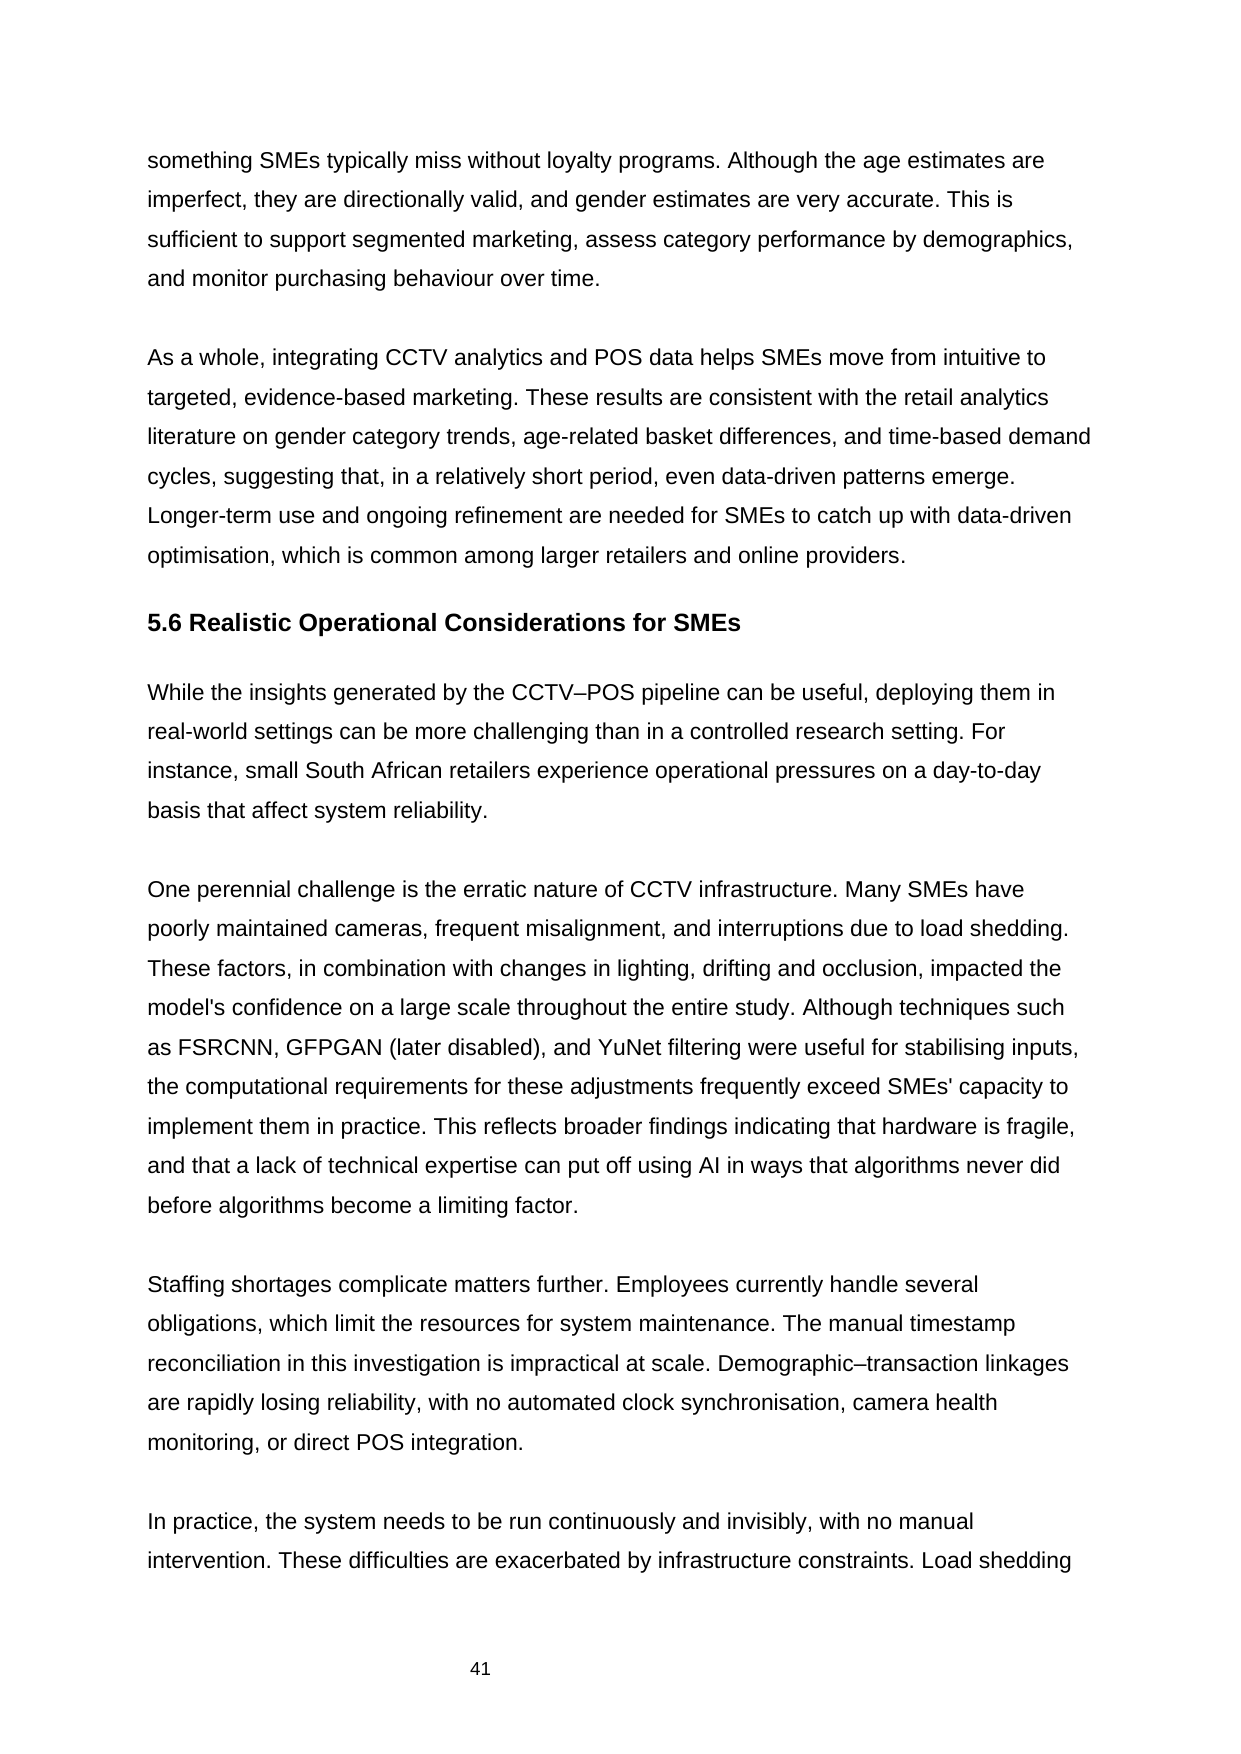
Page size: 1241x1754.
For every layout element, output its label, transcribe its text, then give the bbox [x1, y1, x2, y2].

text While the insights generated by the CCTV–POS pipeline can be useful, deploying them in real-world settings can be more challenging than in a controlled research setting. For instance, small South African retailers experience operational pressures on a day-to-day basis that affect system reliability. [147, 678, 1093, 823]
text Staffing shortages complicate matters further. Employees currently handle several obligations, which limit the resources for system maintenance. The manual timestamp reconciliation in this investigation is impractical at scale. Demographic–transaction linkages are rapidly losing reliability, with no automated clock synchronisation, camera health monitoring, or direct POS integration. [147, 1271, 1093, 1455]
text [147, 1508, 1093, 1573]
text As a whole, integrating CCTV analytics and POS data helps SMEs move from intuitive to targeted, evidence-based marketing. These results are consistent with the retail analytics literature on gender category trends, age-related basket differences, and time-based demand cycles, suggesting that, in a relatively short period, even data-driven patterns emerge. Longer-term use and ongoing refinement are needed for SMEs to catch up with data-driven optimisation, which is common among larger retailers and online providers. [147, 344, 1093, 568]
text One perennial challenge is the erratic nature of CCTV infrastructure. Many SMEs have poorly maintained cameras, frequent misalignment, and interruptions due to load shedding. These factors, in combination with changes in lighting, drifting and occlusion, impacted the model's confidence on a large scale throughout the entire study. Although techniques such as FSRCNN, GFPGAN (later disabled), and YuNet filtering were useful for stabilising inputs, the computational requirements for these adjustments frequently exceed SMEs' capacity to implement them in practice. This reflects broader findings indicating that hardware is fragile, and that a lack of technical expertise can put off using AI in ways that algorithms never did before algorithms become a limiting factor. [147, 876, 1093, 1218]
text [147, 147, 1093, 292]
subtitle 5.6 Realistic Operational Considerations for SMEs [147, 608, 1093, 637]
